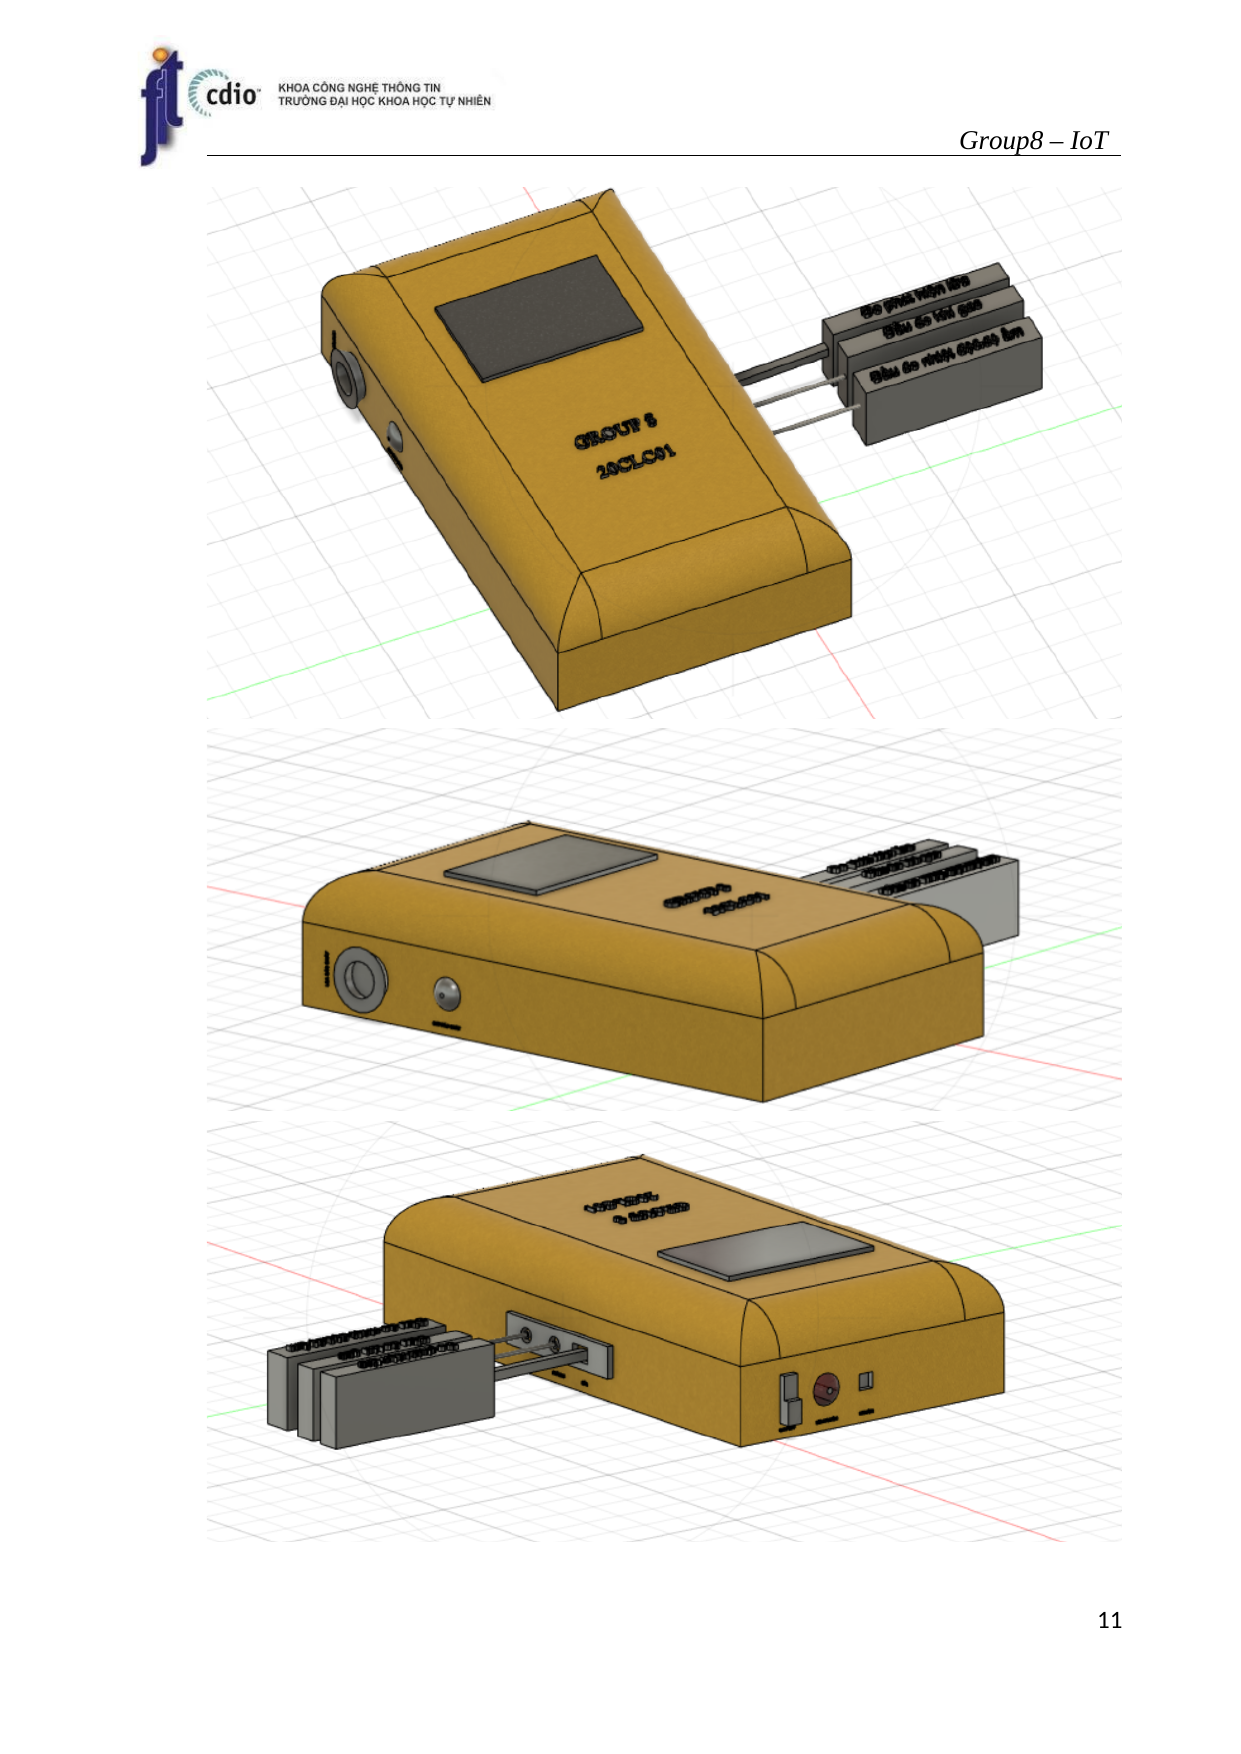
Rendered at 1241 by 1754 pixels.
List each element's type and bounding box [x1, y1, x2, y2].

picture [206, 187, 1122, 719]
picture [206, 1121, 1122, 1542]
picture [206, 728, 1122, 1111]
picture [137, 35, 507, 171]
